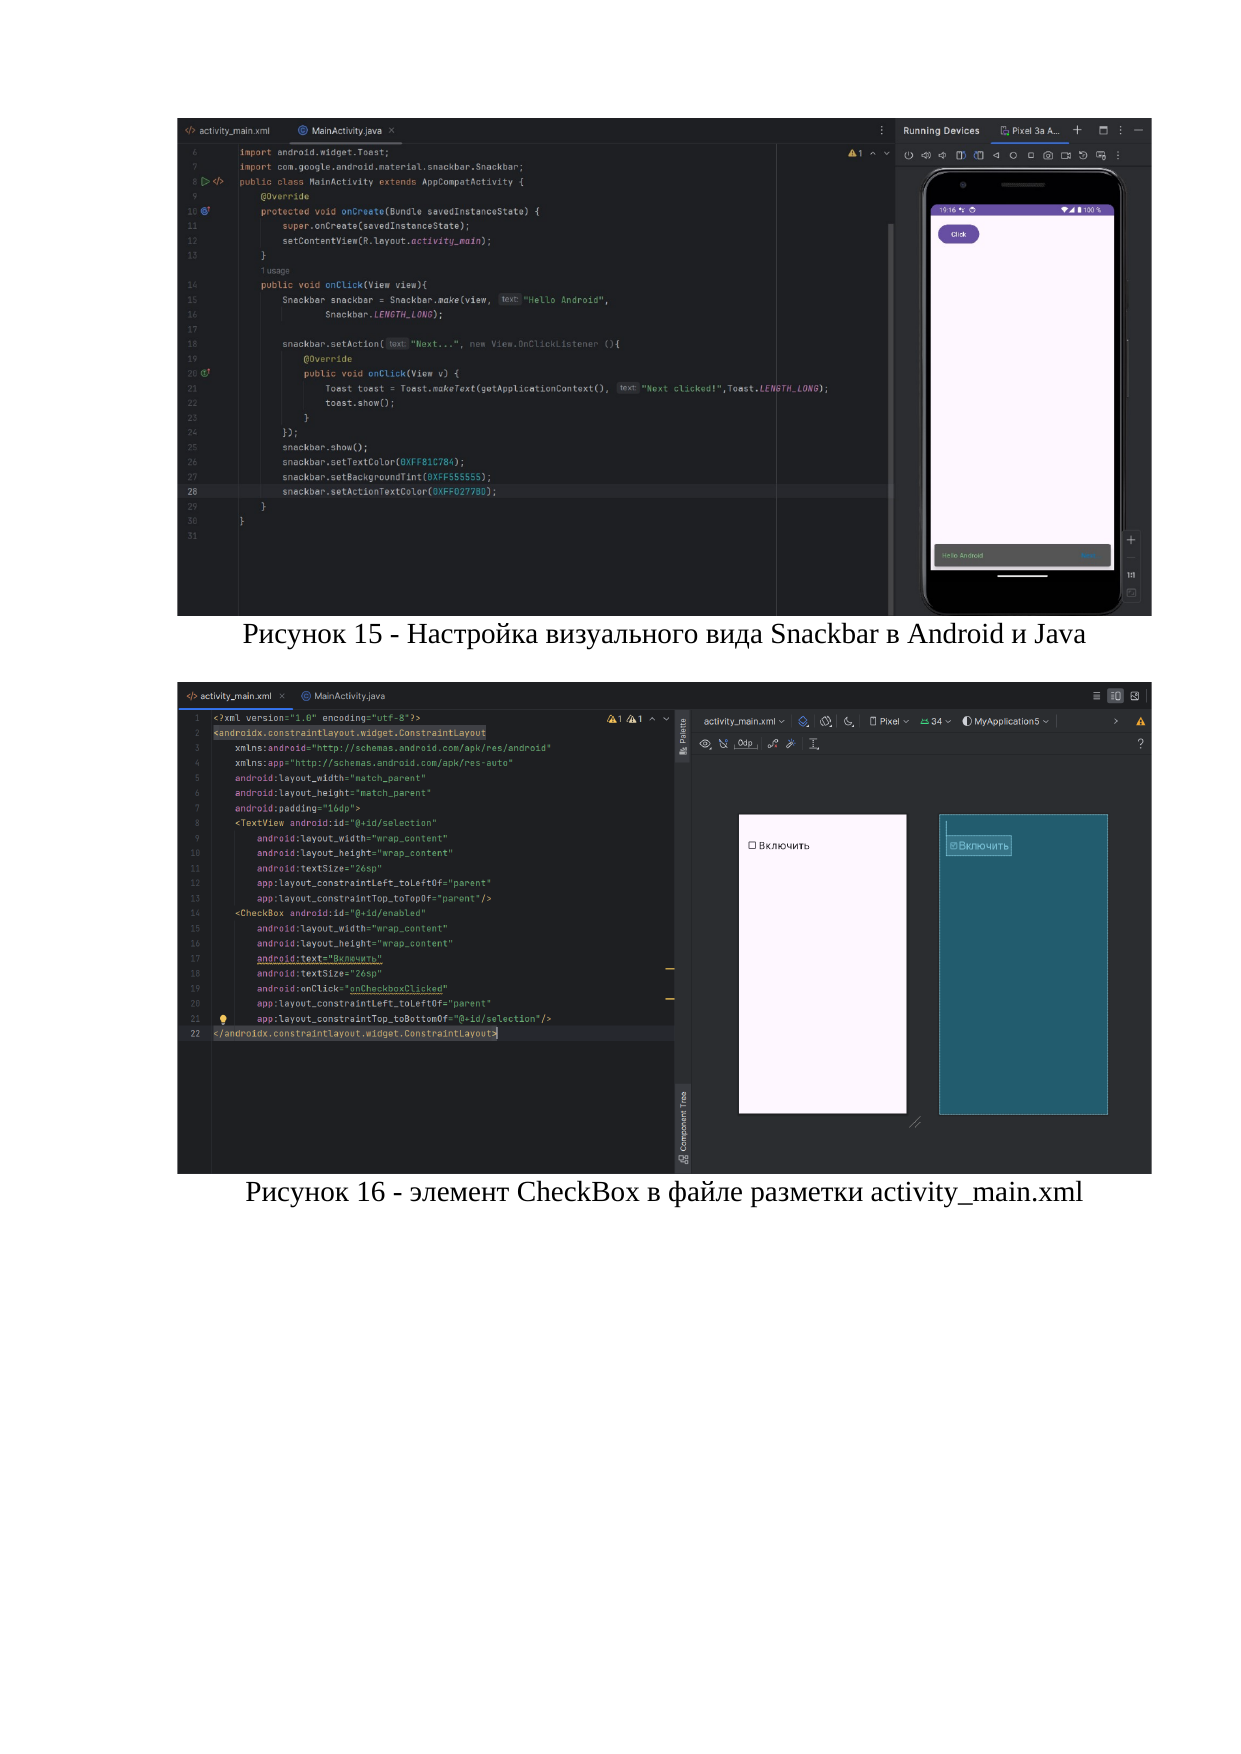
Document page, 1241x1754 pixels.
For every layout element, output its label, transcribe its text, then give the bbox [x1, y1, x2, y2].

text Рисунок 16 - элемент CheckBox в файле разметки activity_main.xml [177, 1174, 1152, 1207]
picture [177, 118, 1152, 616]
picture [177, 682, 1152, 1174]
text Рисунок 15 - Настройка визуального вида Snackbar в Android и Java [177, 616, 1152, 649]
